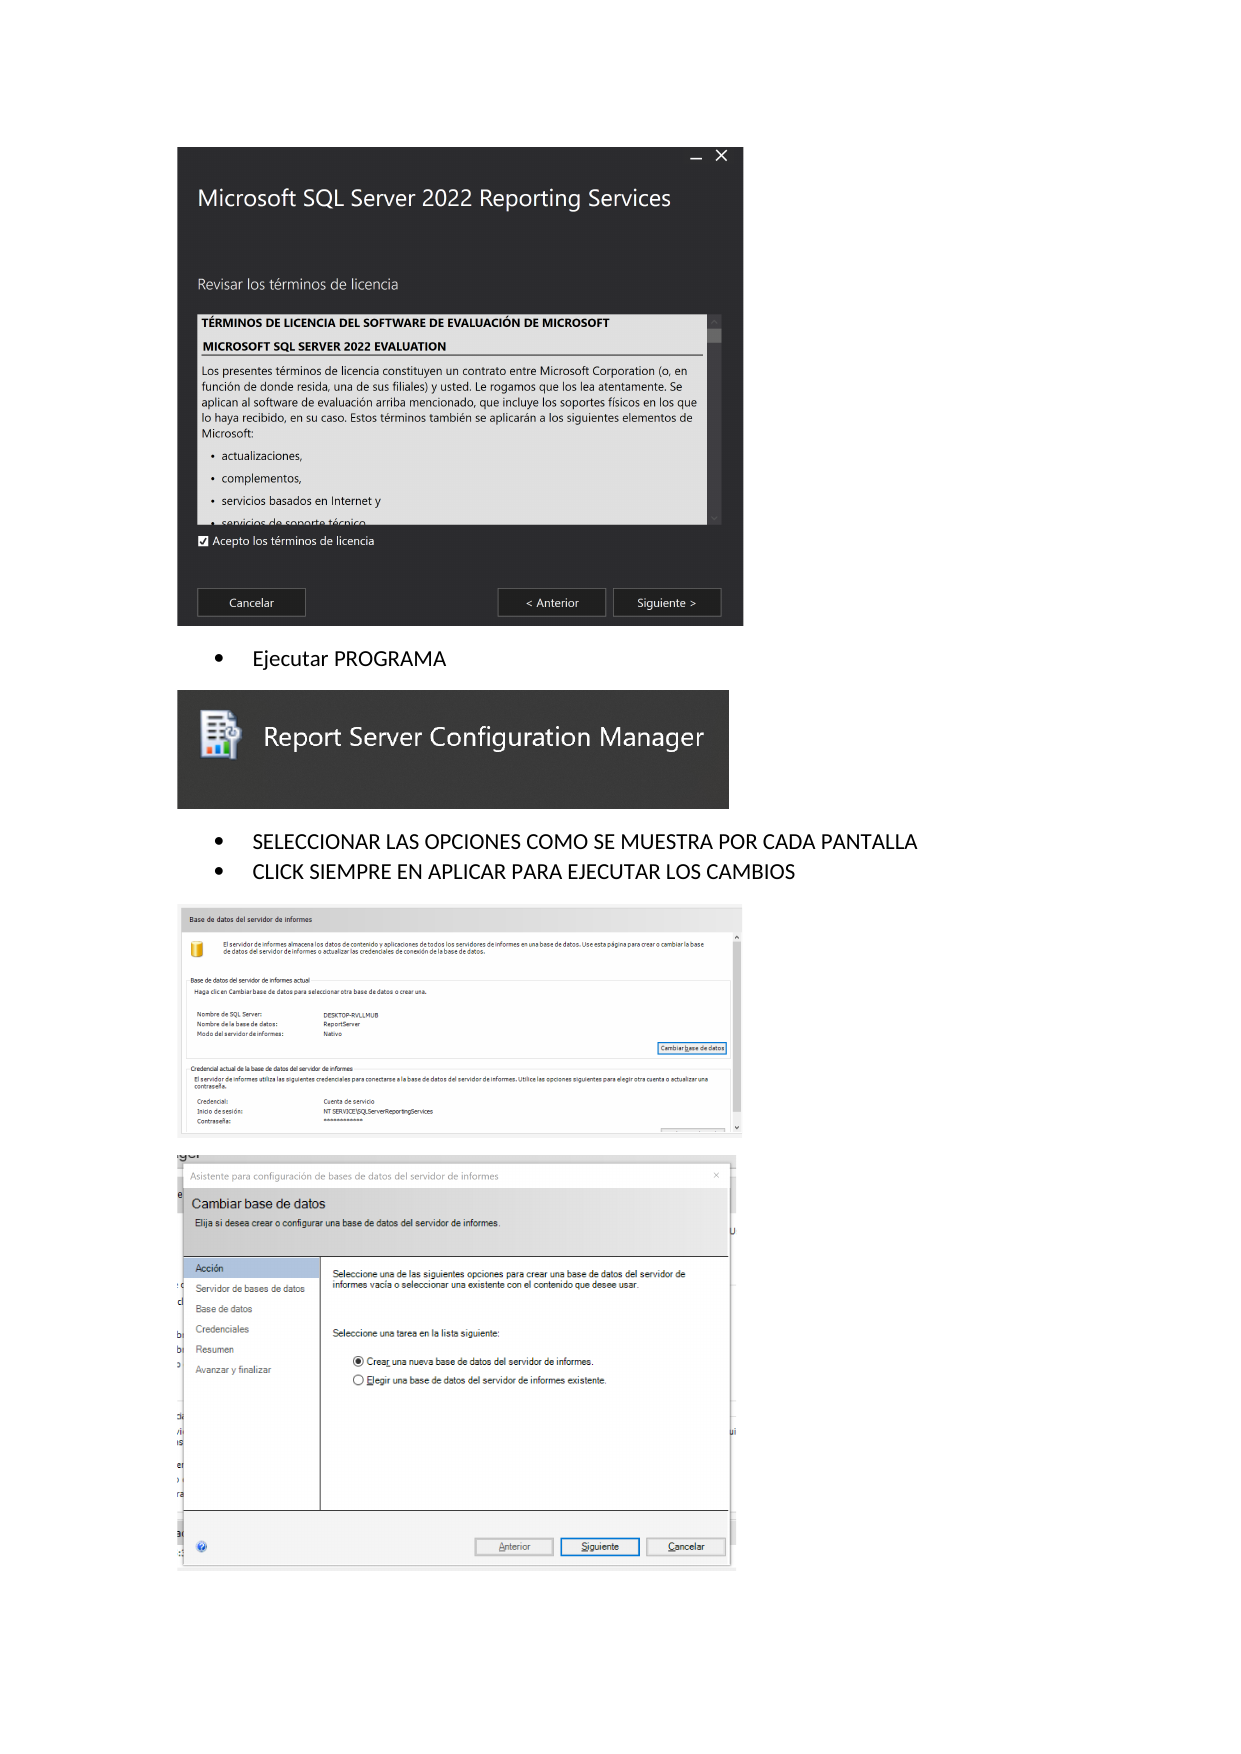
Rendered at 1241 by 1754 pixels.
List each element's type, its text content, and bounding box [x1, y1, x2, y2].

picture [177, 690, 729, 809]
list CLICK SIEMPRE EN APLICAR PARA EJECUTAR LOS CAMBIOS [215, 857, 1063, 885]
picture [177, 904, 743, 1138]
list Ejecutar PROGRAMA [215, 644, 1063, 672]
picture [177, 1155, 737, 1571]
picture [177, 147, 744, 626]
list SELECCIONAR LAS OPCIONES COMO SE MUESTRA POR CADA PANTALLA [215, 827, 1063, 855]
